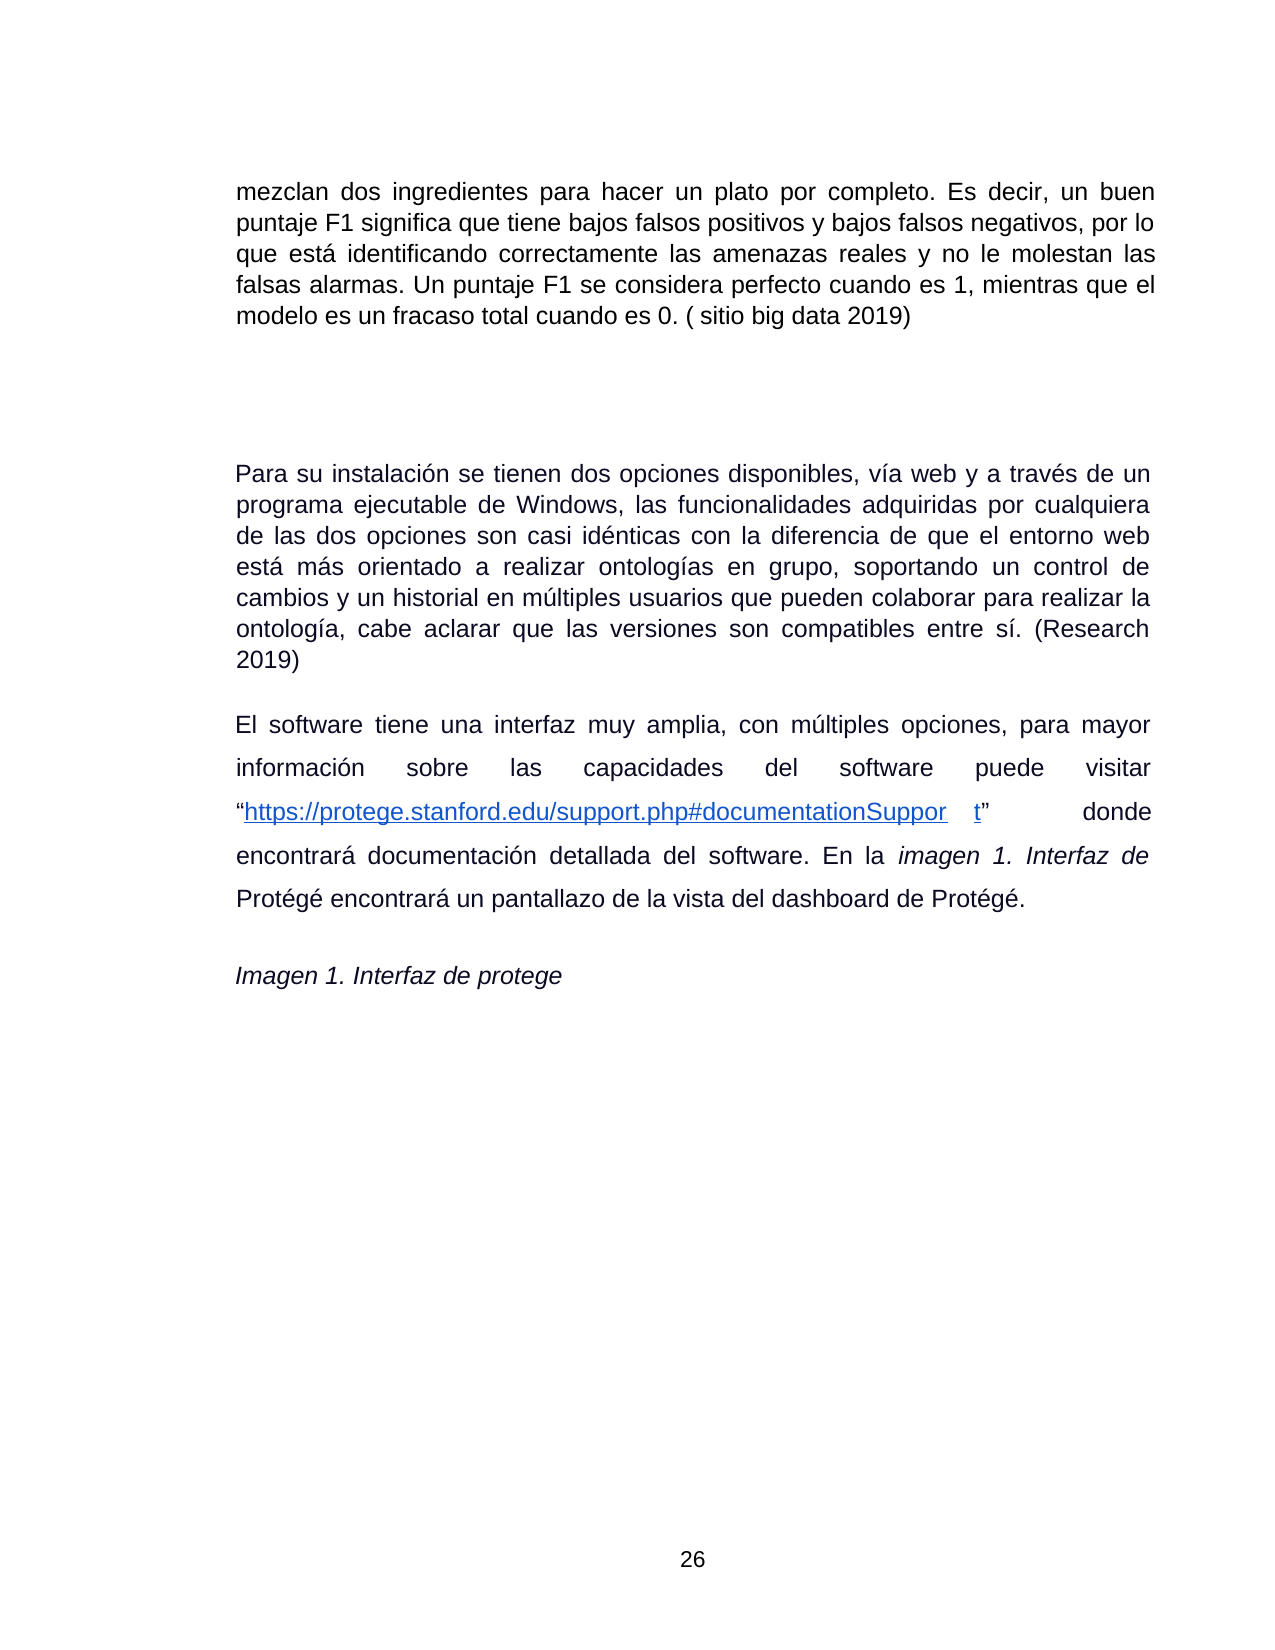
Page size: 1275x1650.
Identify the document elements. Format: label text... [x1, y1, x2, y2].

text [235, 177, 1157, 331]
text El software tiene una interfaz muy amplia, con múltiples opciones, para mayor información sobre las capacidades del software puede visitar “https://protege.stanford.edu/support.php#documentationSuppor​ t”​ donde encontrará documentación detallada del software. En la imagen​ 1. Interfaz de Protégé encontrará un pantallazo de la vista del dashboard de Protégé. [235, 711, 1152, 912]
text Imagen 1. Interfaz de protege [235, 961, 1170, 989]
text Para su instalación se tienen dos opciones disponibles, vía web y a través de un programa ejecutable de Windows, las funcionalidades adquiridas por cualquiera de las dos opciones son casi idénticas con la diferencia de que el entorno web está más orientado a realizar ontologías en grupo, soportando un control de cambios y un historial en múltiples usuarios que pueden colaborar para realizar la ontología, cabe aclarar que las versiones son compatibles entre sí. (Research 2019) [235, 459, 1152, 674]
